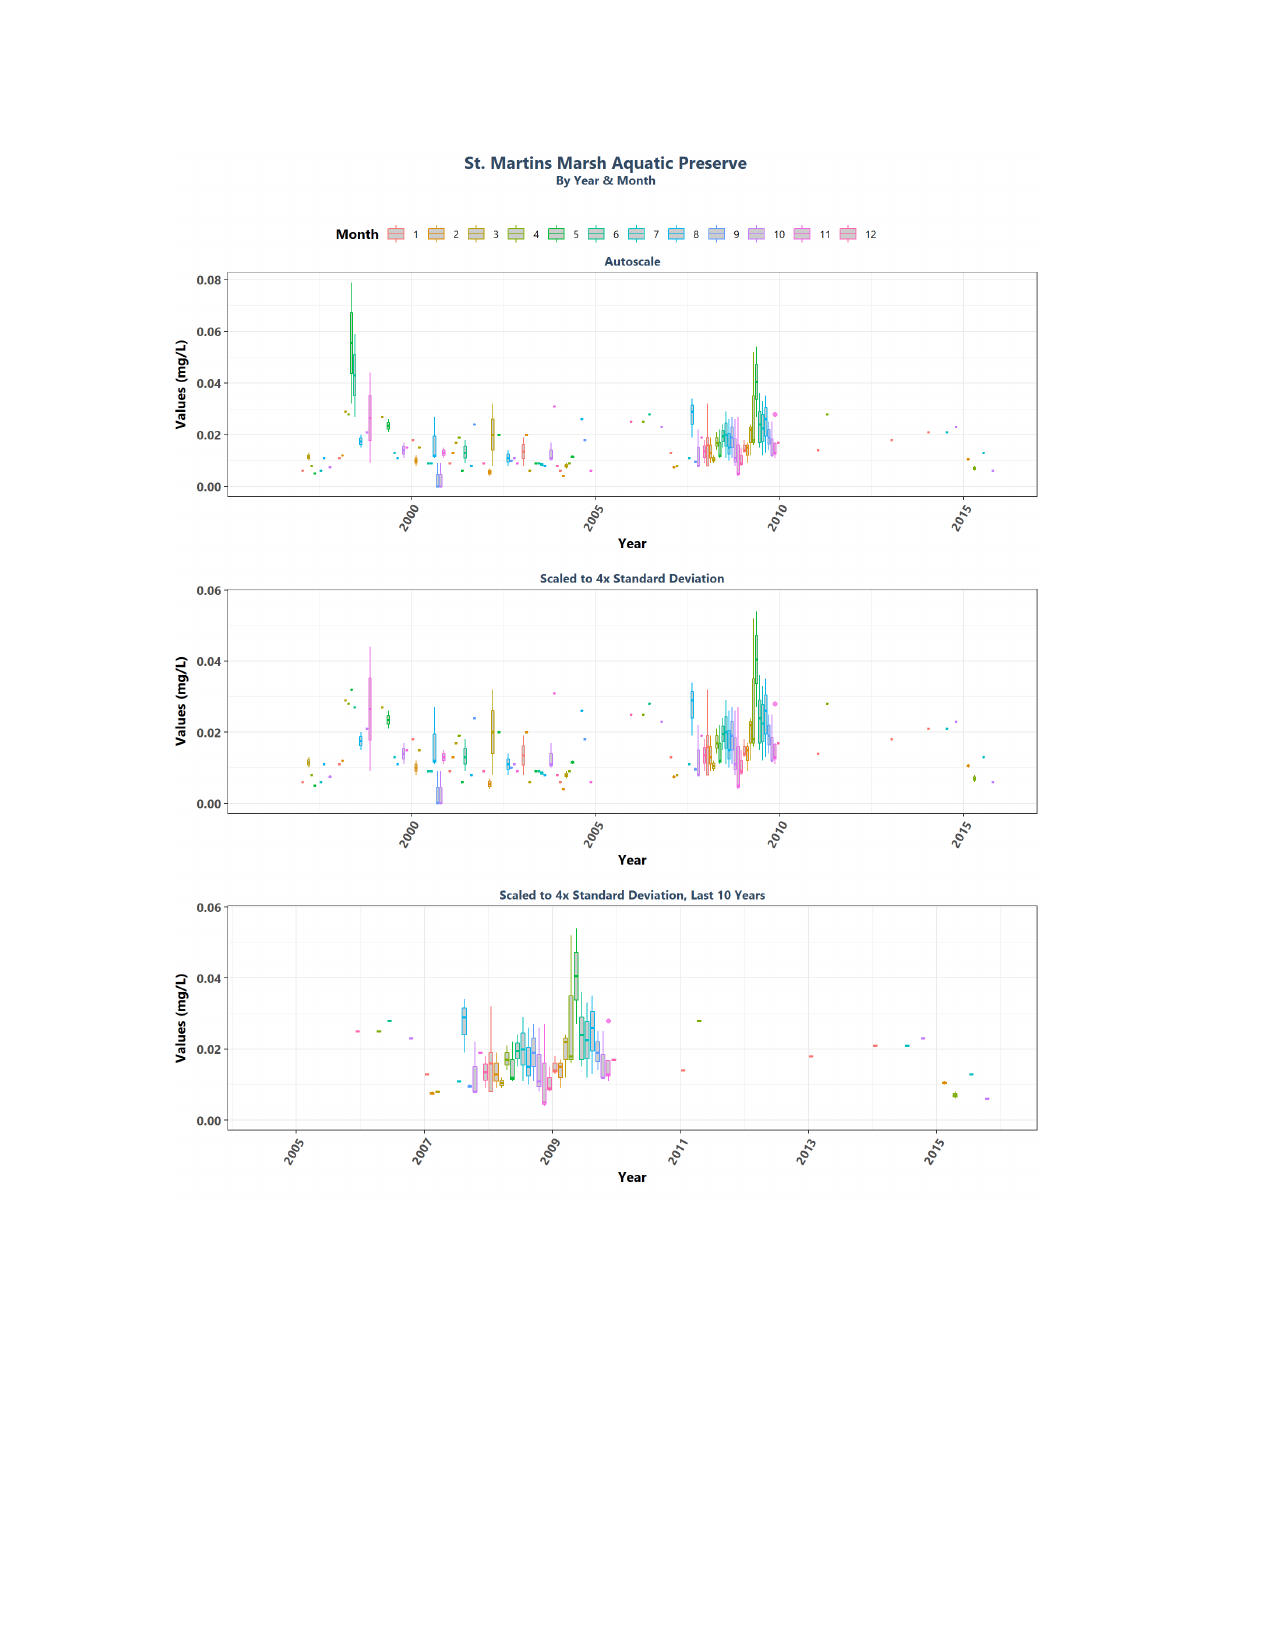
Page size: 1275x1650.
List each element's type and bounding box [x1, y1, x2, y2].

picture [168, 150, 1044, 1200]
